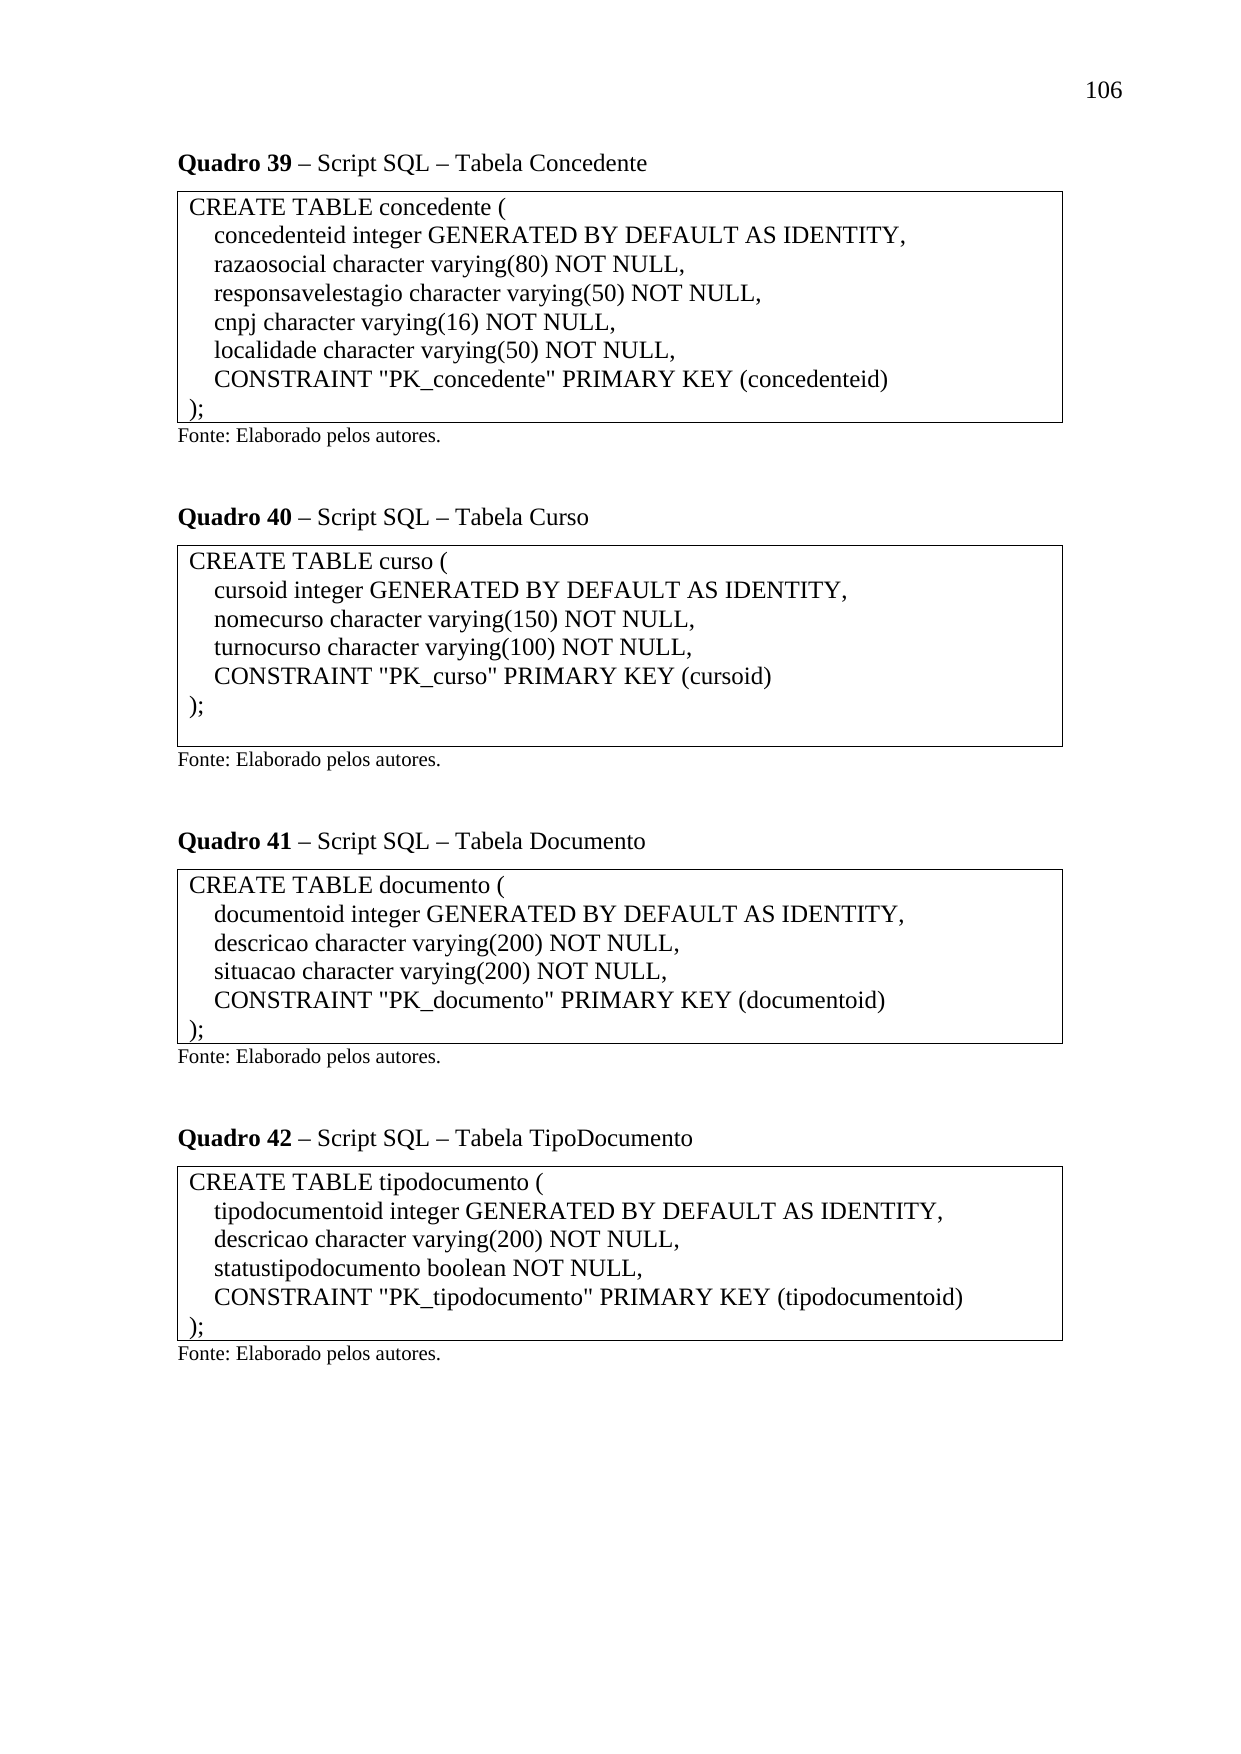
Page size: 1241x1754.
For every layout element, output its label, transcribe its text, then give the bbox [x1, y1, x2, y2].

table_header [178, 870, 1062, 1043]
text Fonte: Elaborado pelos autores. [177, 1044, 1122, 1068]
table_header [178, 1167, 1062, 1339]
text Fonte: Elaborado pelos autores. [177, 423, 1122, 447]
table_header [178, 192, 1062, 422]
text Fonte: Elaborado pelos autores. [177, 747, 1122, 771]
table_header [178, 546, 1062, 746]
text Quadro 40 – Script SQL – Tabela Curso [177, 502, 1122, 531]
text Quadro 41 – Script SQL – Tabela Documento [177, 826, 1122, 855]
text Quadro 39 – Script SQL – Tabela Concedente [177, 148, 1122, 176]
text Fonte: Elaborado pelos autores. [177, 1341, 1122, 1364]
text Quadro 42 – Script SQL – Tabela TipoDocumento [177, 1123, 1122, 1152]
